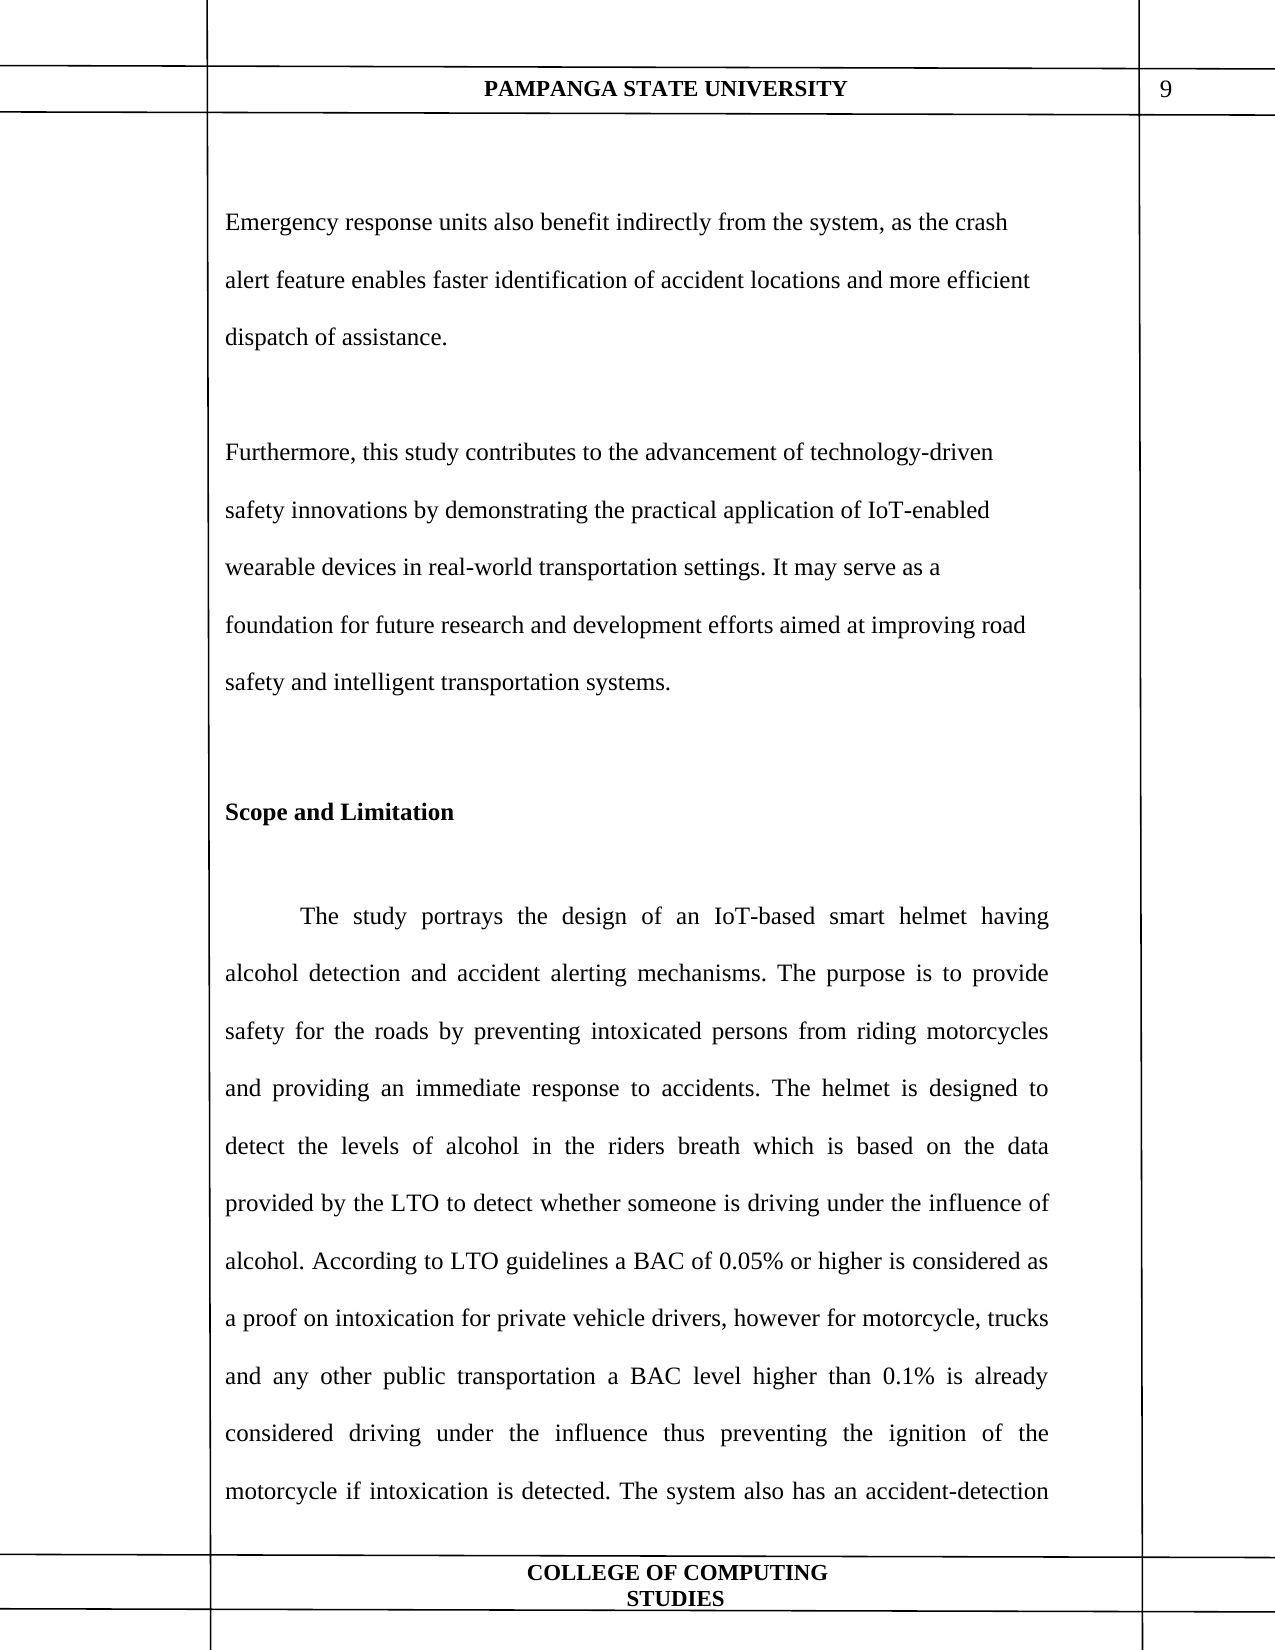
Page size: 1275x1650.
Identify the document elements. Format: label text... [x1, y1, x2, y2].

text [225, 901, 1050, 1504]
text Furthermore, this study contributes to the advancement of technology-driven safety innovations by demonstrating the practical application of IoT-enabled wearable devices in real-world transportation settings. It may serve as a foundation for future research and development efforts aimed at improving road safety and intelligent transportation systems. [225, 437, 1050, 696]
text Emergency response units also benefit indirectly from the system, as the crash alert feature enables faster identification of accident locations and more efficient dispatch of assistance. [225, 207, 1050, 351]
text Scope and Limitation [225, 797, 1125, 826]
